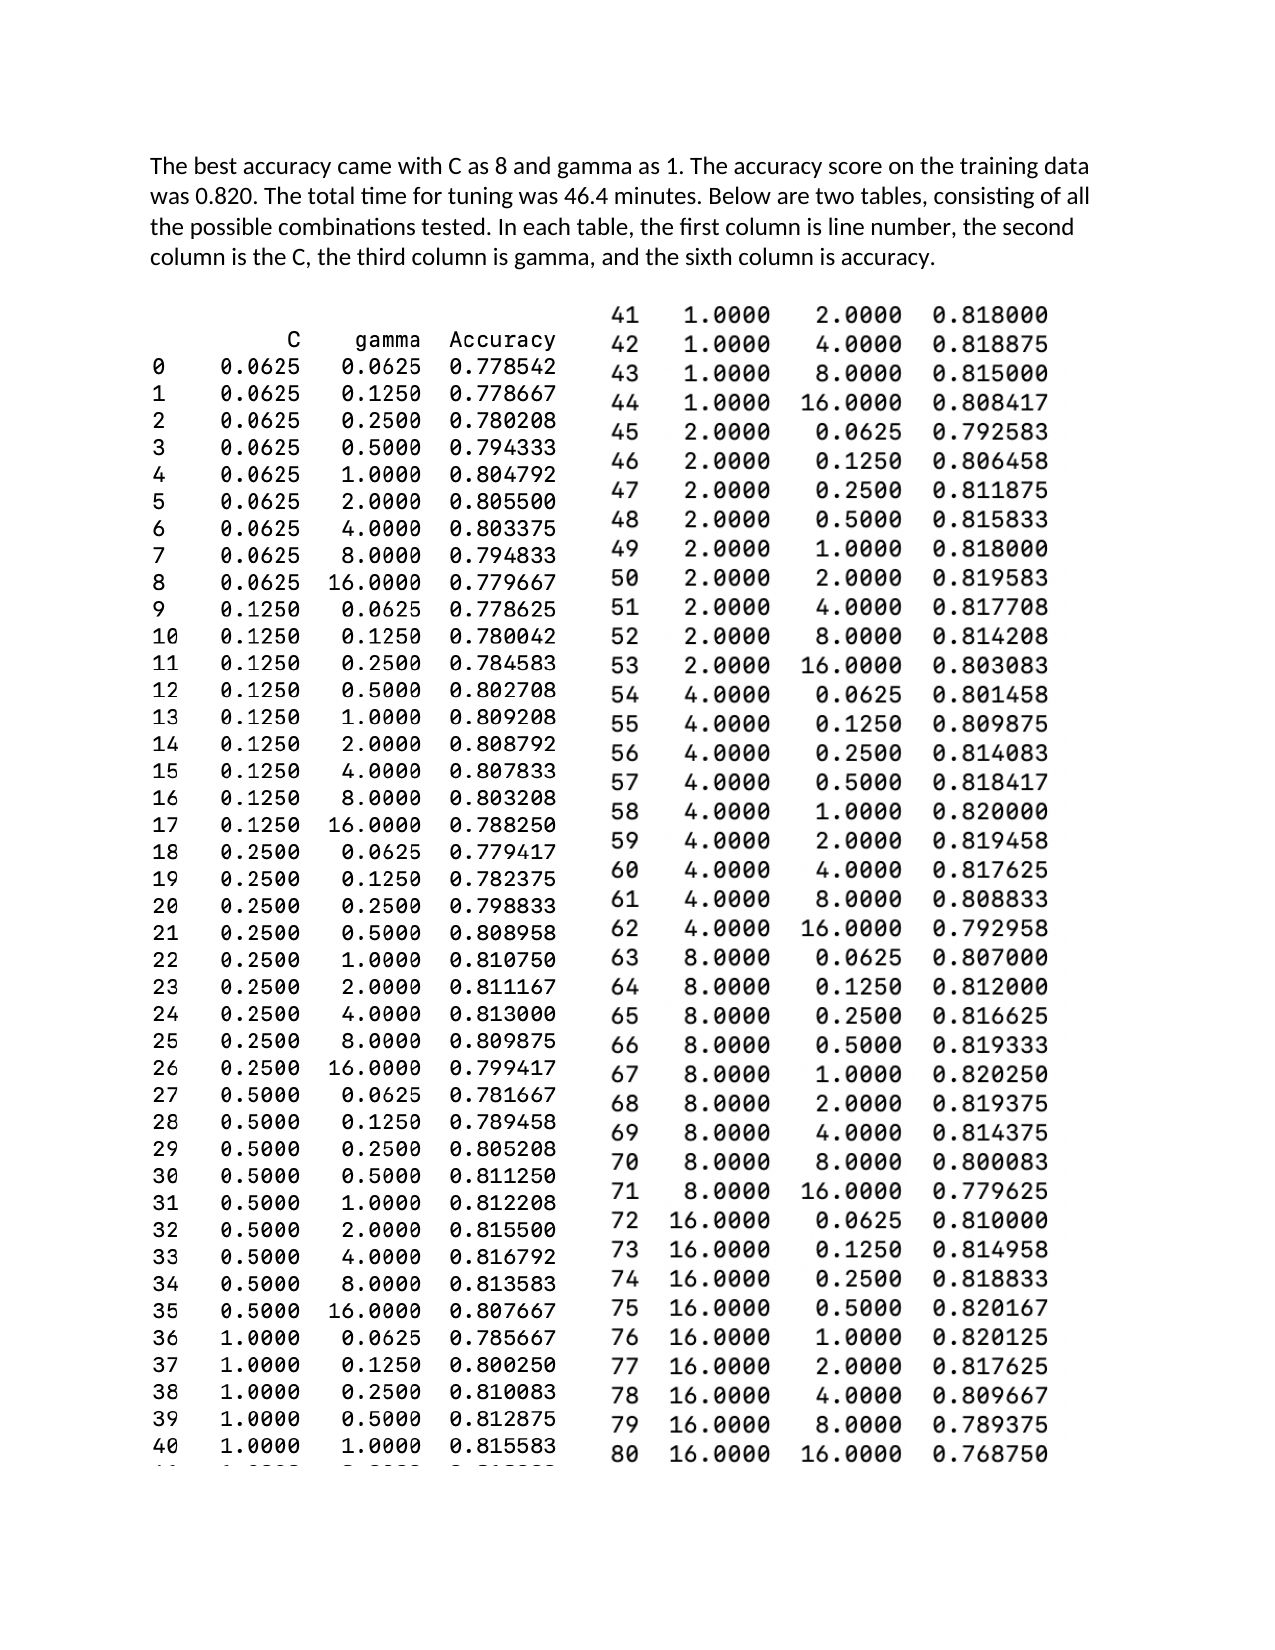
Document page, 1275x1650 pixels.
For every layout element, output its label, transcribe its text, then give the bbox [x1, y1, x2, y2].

picture [150, 325, 595, 1466]
picture [600, 302, 1070, 1466]
text The best accuracy came with C as 8 and gamma as 1. The accuracy score on the training data was 0.820. The total time for tuning was 46.4 minutes. Below are two tables, consisting of all the possible combinations tested. In each table, the first column is line number, the second column is the C, the third column is gamma, and the sixth column is accuracy. [150, 150, 1125, 272]
